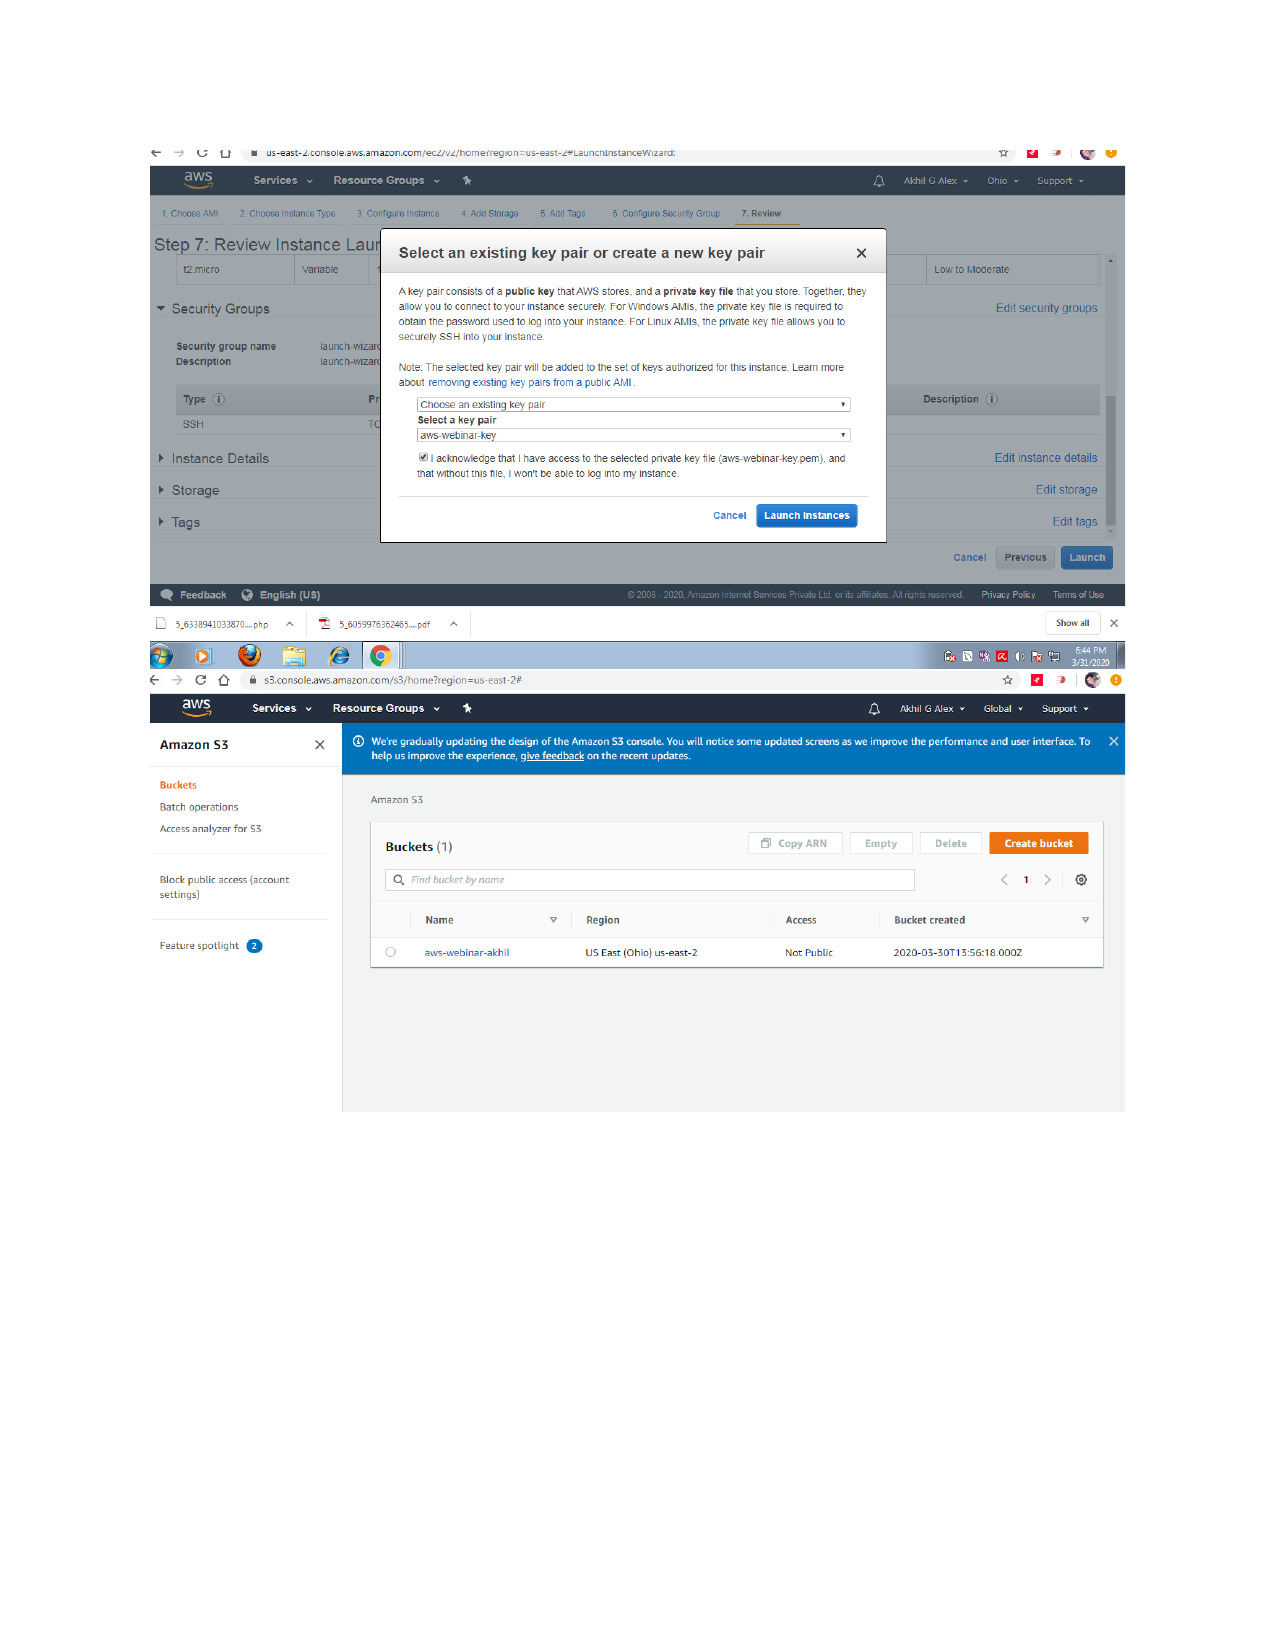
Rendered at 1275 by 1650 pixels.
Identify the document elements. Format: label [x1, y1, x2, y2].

picture [150, 671, 1125, 1112]
picture [150, 150, 1125, 669]
